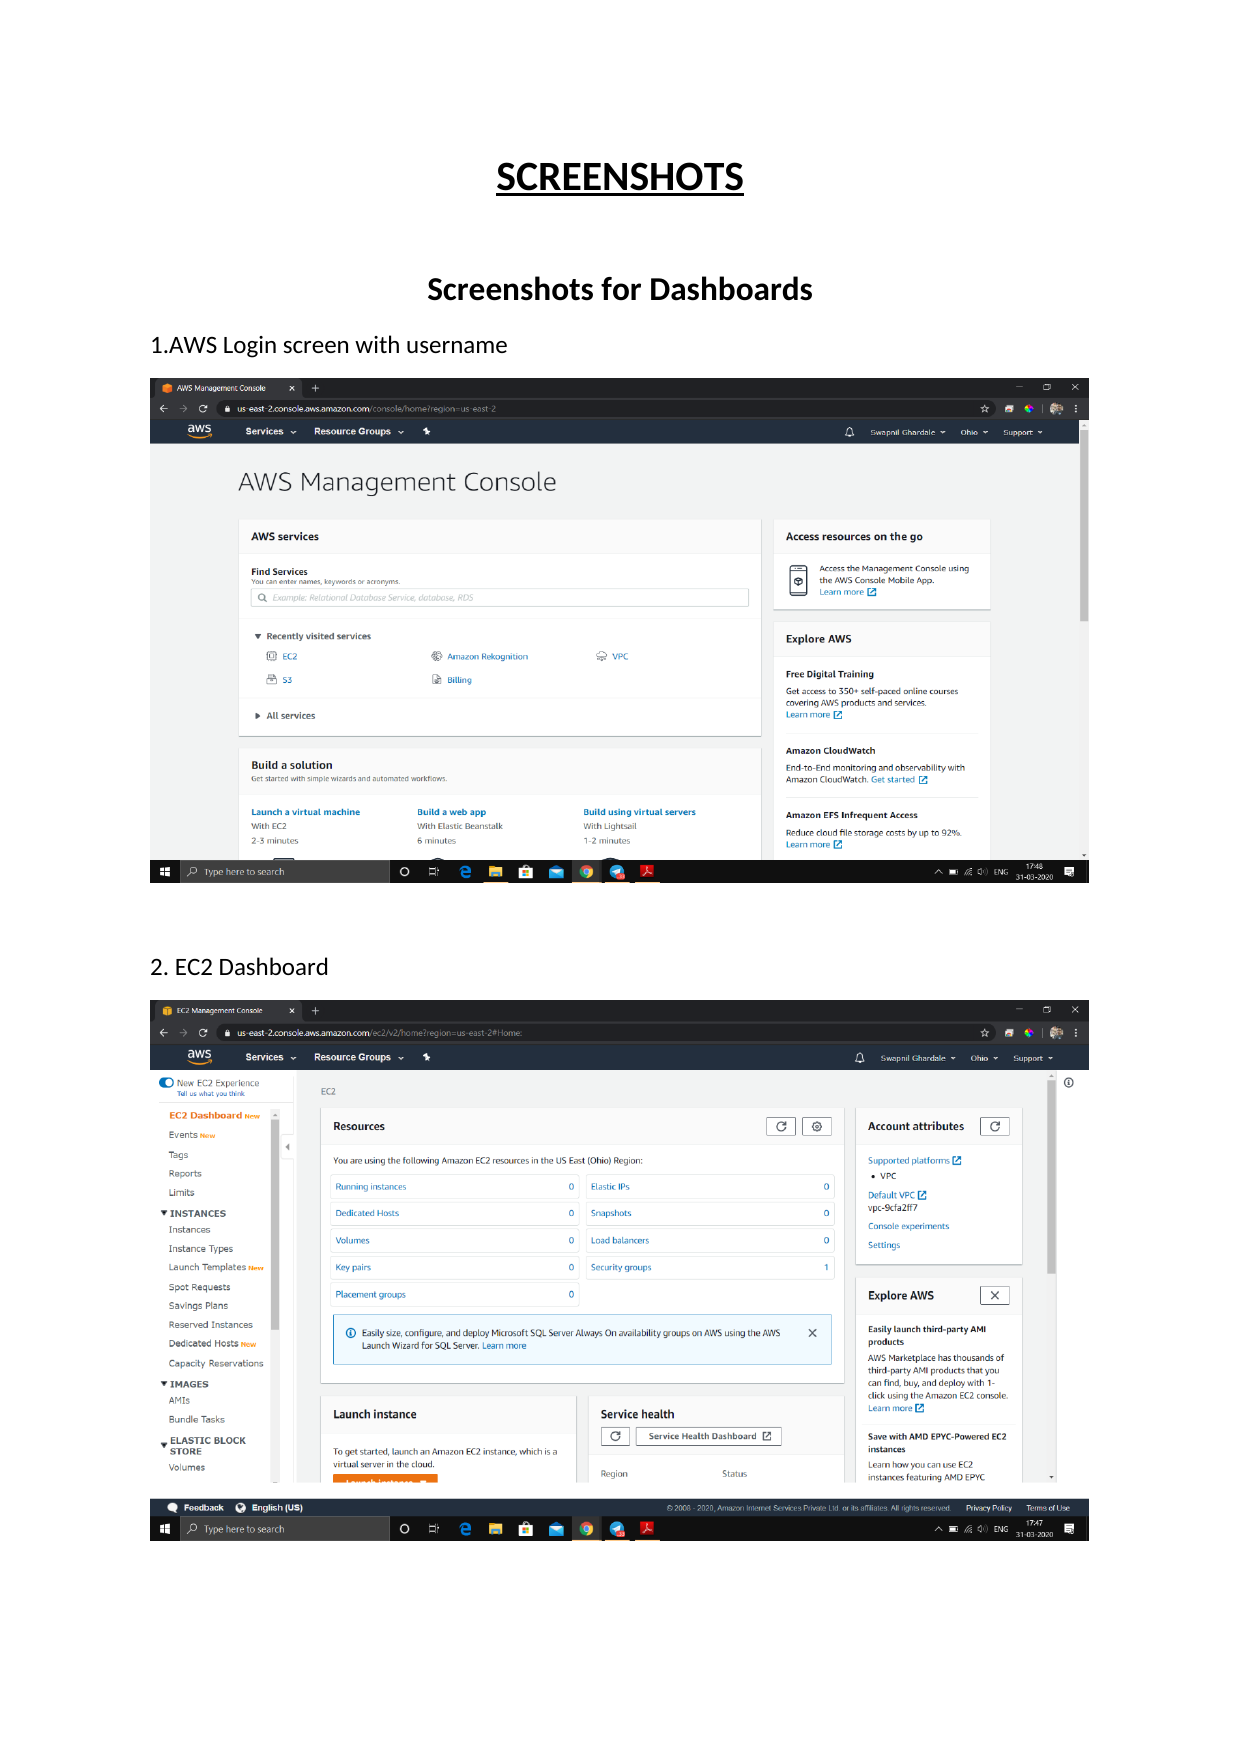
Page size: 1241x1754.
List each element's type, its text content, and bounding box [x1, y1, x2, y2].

picture [150, 378, 1089, 883]
text 1.AWS Login screen with username [150, 329, 1090, 359]
text Screenshots for Dashboards [150, 268, 1090, 309]
text SCREENSHOTS [150, 150, 1090, 201]
picture [150, 1000, 1089, 1541]
text 2. EC2 Dashboard [150, 951, 1090, 981]
